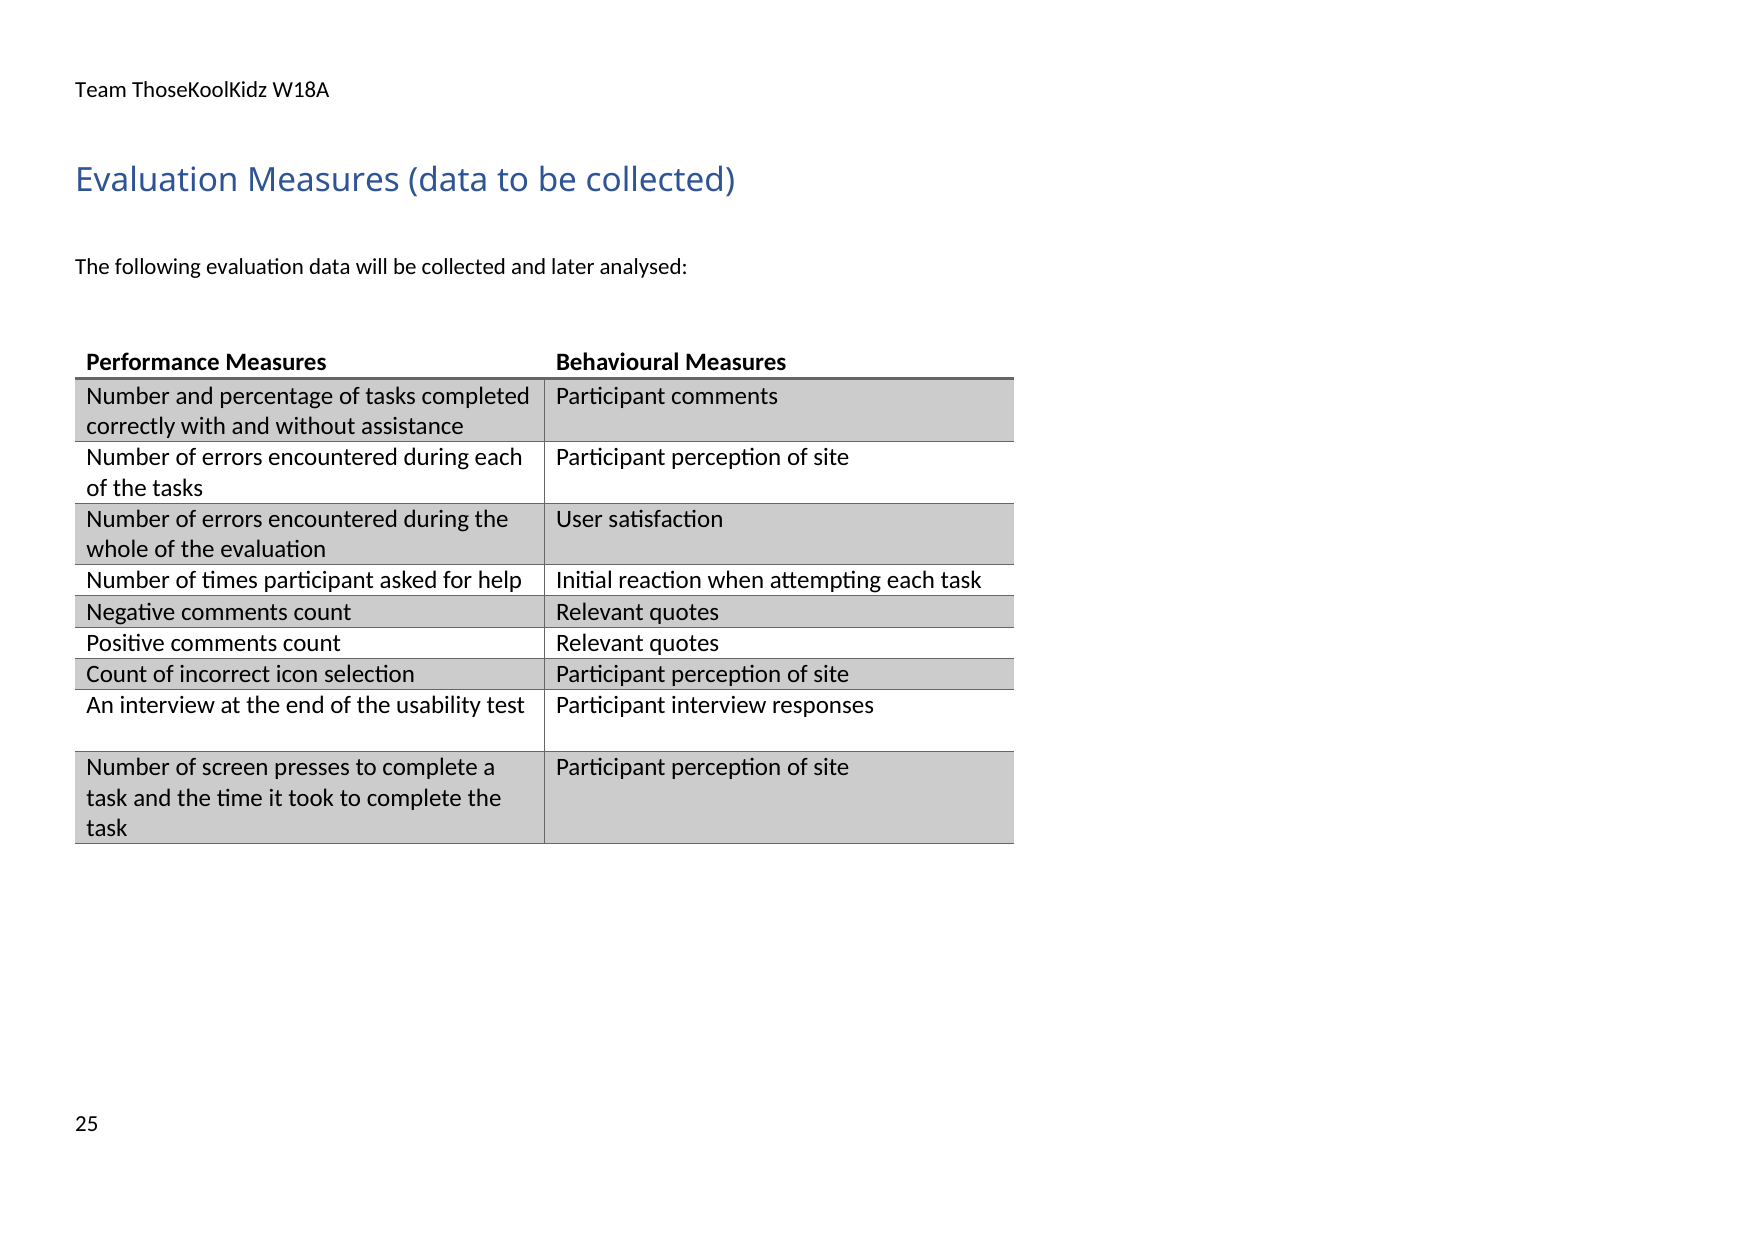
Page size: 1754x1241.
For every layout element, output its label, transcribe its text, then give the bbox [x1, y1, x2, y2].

table_cell Negative comments count [75, 596, 544, 627]
text The following evaluation data will be collected and later analysed: [75, 252, 1679, 280]
table_cell Number of screen presses to complete a task and the time it took to complete the task [75, 752, 544, 843]
table_cell User satisfaction [545, 504, 1014, 564]
table_cell Relevant quotes [545, 596, 1014, 627]
table_cell Count of incorrect icon selection [75, 659, 544, 689]
table_cell Number and percentage of tasks completed correctly with and without assistance [75, 380, 544, 441]
table_cell Relevant quotes [545, 628, 1014, 658]
table_cell Number of errors encountered during the whole of the evaluation [75, 504, 544, 564]
table_cell Number of times participant asked for help [75, 565, 544, 595]
table_cell Number of errors encountered during each of the tasks [75, 442, 544, 503]
table_cell Participant comments [545, 380, 1014, 441]
table_header Performance Measures [75, 346, 544, 377]
table_cell Participant perception of site [545, 442, 1014, 503]
table_cell Participant interview responses [545, 690, 1014, 751]
table_cell Initial reaction when attempting each task [545, 565, 1014, 595]
table_cell Participant perception of site [545, 659, 1014, 689]
table_cell An interview at the end of the usability test [75, 690, 544, 751]
table_header Behavioural Measures [545, 346, 1014, 377]
table_cell Positive comments count [75, 628, 544, 658]
subtitle Evaluation Measures (data to be collected) [75, 156, 1679, 201]
table_cell Participant perception of site [545, 752, 1014, 843]
